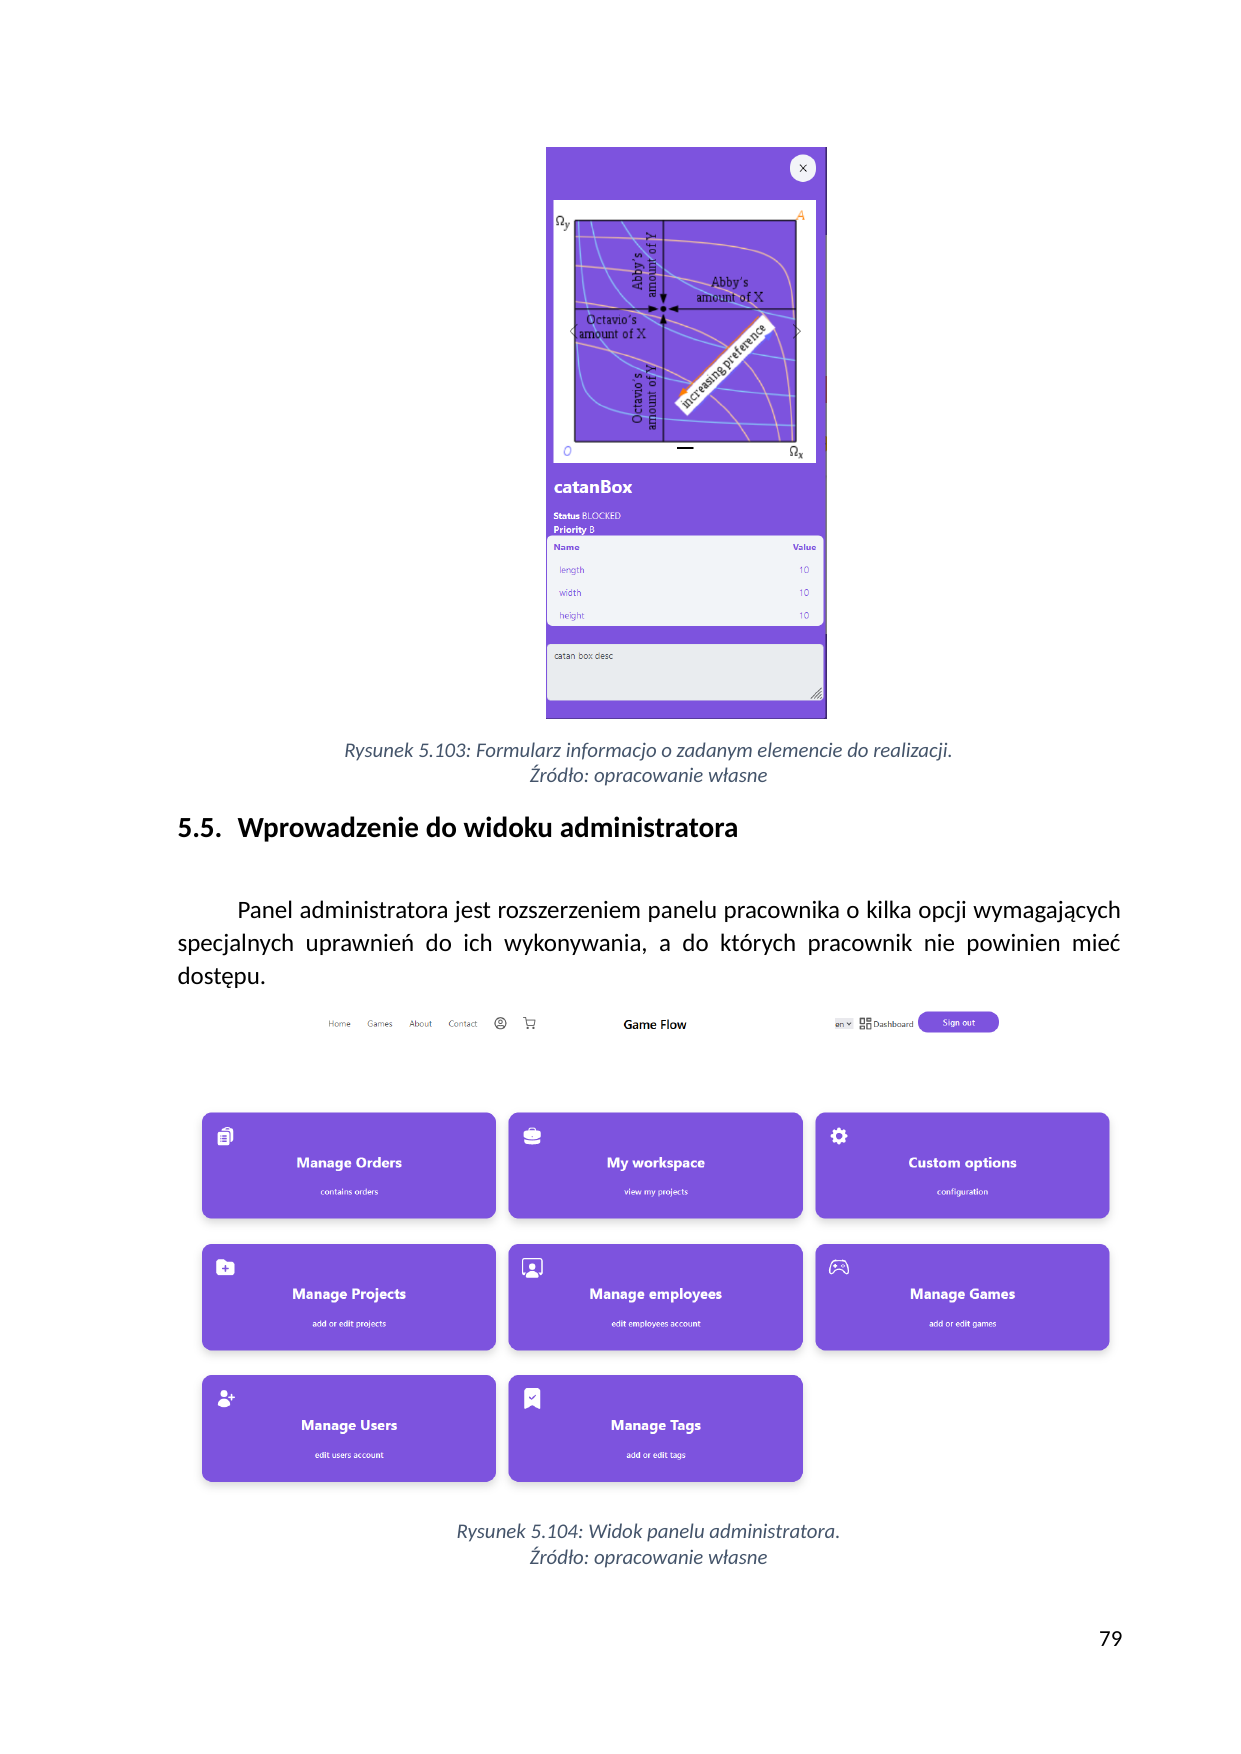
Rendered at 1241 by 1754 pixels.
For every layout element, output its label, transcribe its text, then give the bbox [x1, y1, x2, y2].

text Panel administratora jest rozszerzeniem panelu pracownika o kilka opcji wymagających specjalnych uprawnień do ich wykonywania, a do których pracownik nie powinien mieć dostępu. [177, 894, 1122, 991]
picture [177, 1009, 1123, 1500]
text Źródło: opracowanie własne [177, 763, 1122, 788]
picture [546, 147, 827, 719]
text Źródło: opracowanie własne [177, 1544, 1122, 1569]
subtitle Wprowadzenie do widoku administratora [177, 809, 1122, 844]
